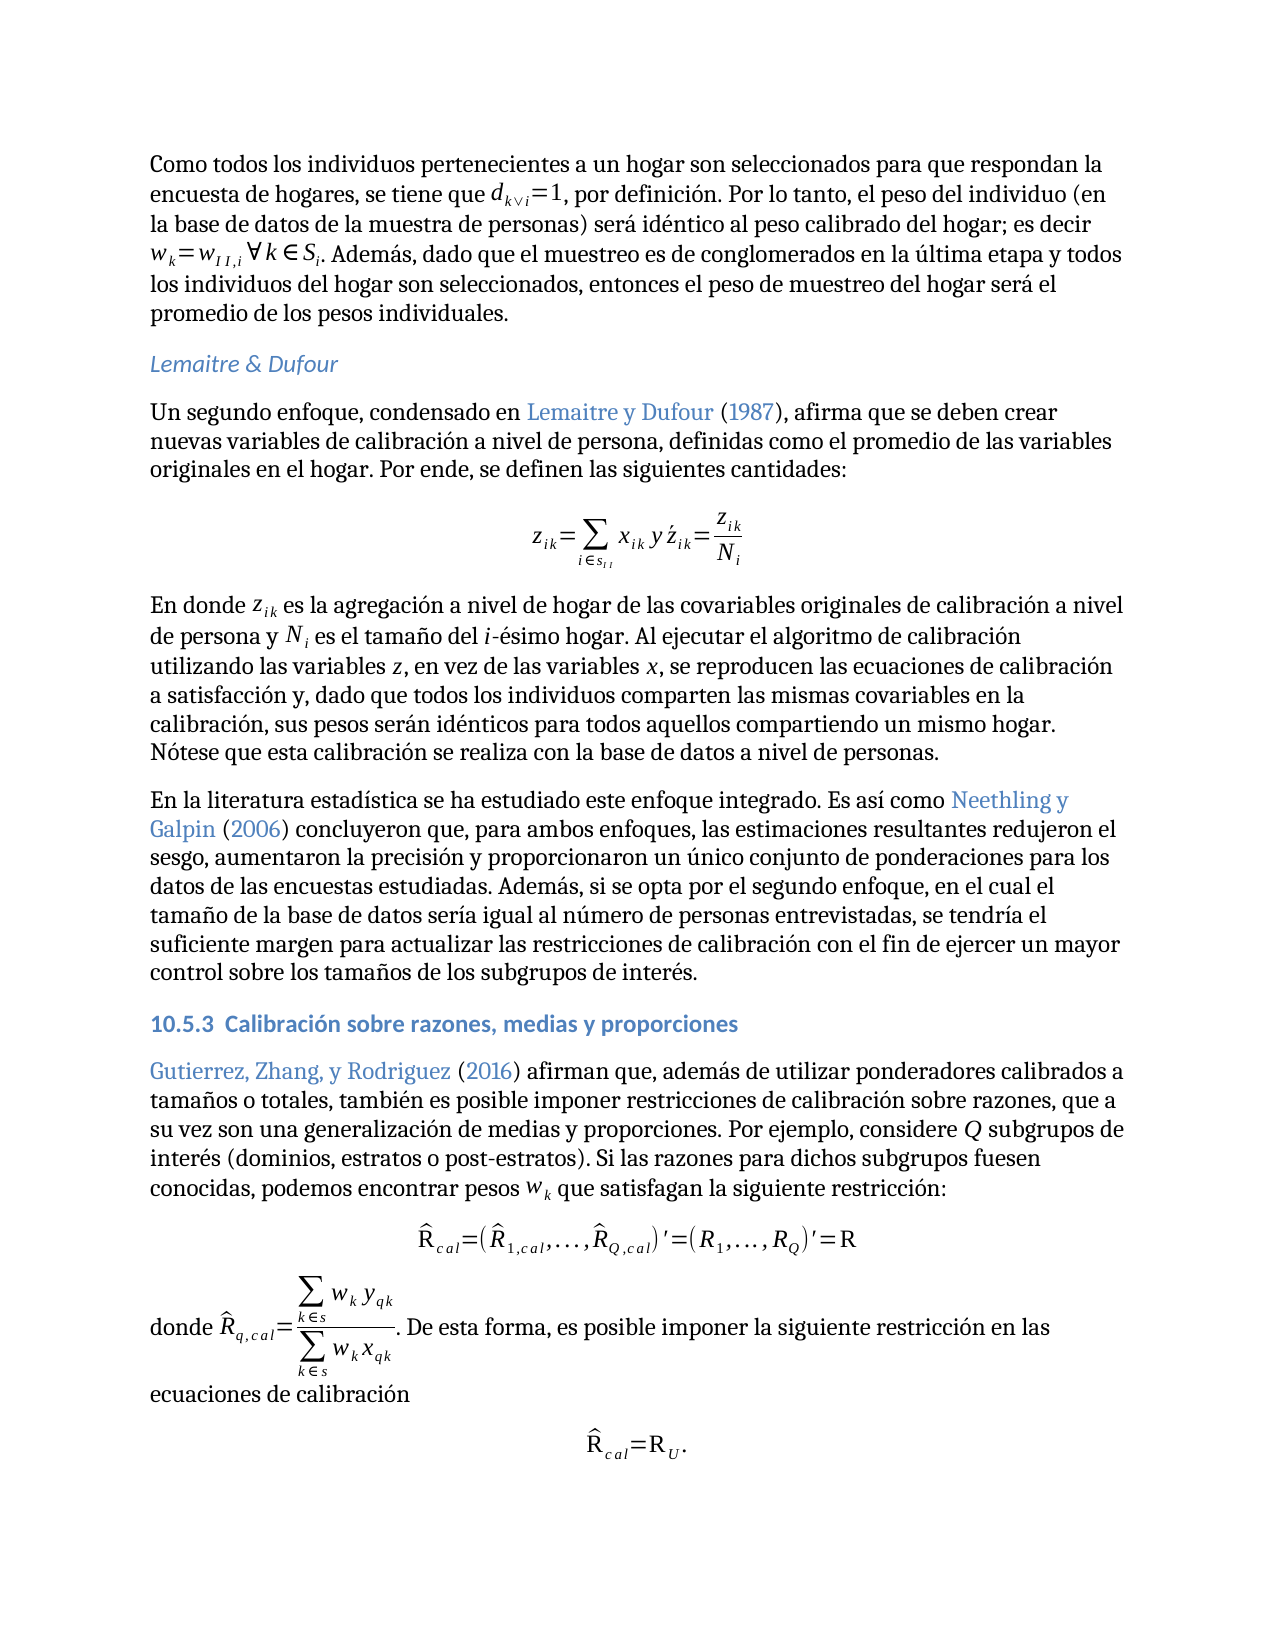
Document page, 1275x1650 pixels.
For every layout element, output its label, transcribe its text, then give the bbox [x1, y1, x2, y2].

text Gutierrez, Zhang, y Rodriguez (2016) afirman que, además de utilizar ponderadores calibrados a tamaños o totales, también es posible imponer restricciones de calibración sobre razones, que a su vez son una generalización de medias y proporciones. Por ejemplo, considere subgrupos de interés (dominios, estratos o post-estratos). Si las razones para dichos subgrupos fuesen conocidas, podemos encontrar pesos que satisfagan la siguiente restricción: [150, 1057, 1125, 1203]
subtitle Lemaitre & Dufour [150, 348, 1125, 379]
text En donde es la agregación a nivel de hogar de las covariables originales de calibración a nivel de persona y es el tamaño del -ésimo hogar. Al ejecutar el algoritmo de calibración utilizando las variables , en vez de las variables , se reproducen las ecuaciones de calibración a satisfacción y, dado que todos los individuos comparten las mismas covariables en la calibración, sus pesos serán idénticos para todos aquellos compartiendo un mismo hogar. Nótese que esta calibración se realiza con la base de datos a nivel de personas. [150, 589, 1125, 767]
subtitle 10.5.3 Calibración sobre razones, medias y proporciones [150, 1008, 1125, 1038]
text Un segundo enfoque, condensado en Lemaitre y Dufour (1987), afirma que se deben crear nuevas variables de calibración a nivel de persona, definidas como el promedio de las variables originales en el hogar. Por ende, se definen las siguientes cantidades: [150, 398, 1125, 484]
text En la literatura estadística se ha estudiado este enfoque integrado. Es así como Neethling y Galpin (2006) concluyeron que, para ambos enfoques, las estimaciones resultantes redujeron el sesgo, aumentaron la precisión y proporcionaron un único conjunto de ponderaciones para los datos de las encuestas estudiadas. Además, si se opta por el segundo enfoque, en el cual el tamaño de la base de datos sería igual al número de personas entrevistadas, se tendría el suficiente margen para actualizar las restricciones de calibración con el fin de ejercer un mayor control sobre los tamaños de los subgrupos de interés. [150, 786, 1125, 987]
text donde . De esta forma, es posible imponer la siguiente restricción en las ecuaciones de calibración [150, 1275, 1125, 1409]
text Como todos los individuos pertenecientes a un hogar son seleccionados para que respondan la encuesta de hogares, se tiene que , por definición. Por lo tanto, el peso del individuo (en la base de datos de la muestra de personas) será idéntico al peso calibrado del hogar; es decir . Además, dado que el muestreo es de conglomerados en la última etapa y todos los individuos del hogar son seleccionados, entonces el peso de muestreo del hogar será el promedio de los pesos individuales. [150, 150, 1125, 328]
